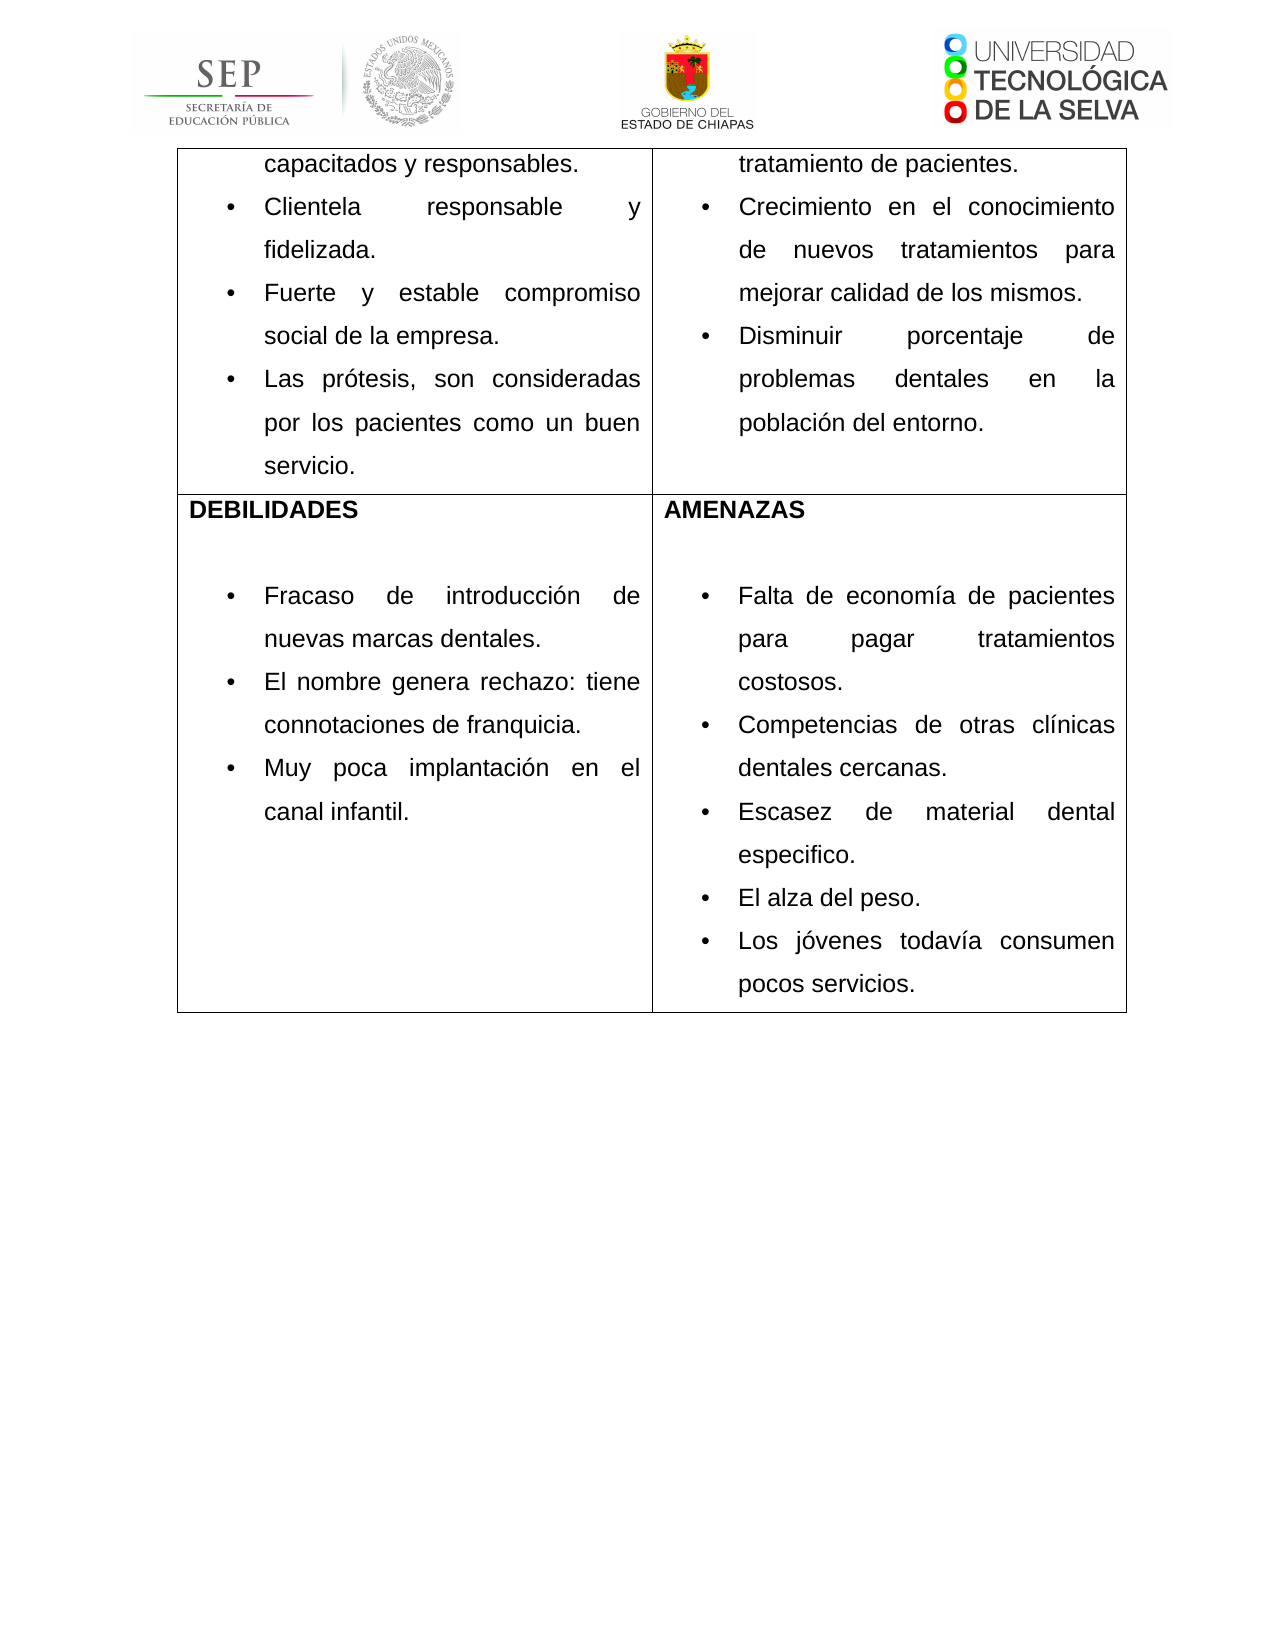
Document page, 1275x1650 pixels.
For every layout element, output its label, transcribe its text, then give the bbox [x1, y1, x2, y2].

picture [131, 32, 462, 135]
picture [618, 32, 757, 133]
table_cell DEBILIDADES Fracaso de introducción de nuevas marcas dentales. El nombre genera rechazo: tiene connotaciones de franquicia. Muy poca implantación en el canal infantil. [178, 495, 652, 1012]
table_cell AMENAZAS Falta de economía de pacientes para pagar tratamientos costosos. Competencias de otras clínicas dentales cercanas. Escasez de material dental especifico. El alza del peso. Los jóvenes todavía consumen pocos servicios. [653, 495, 1126, 1012]
picture [933, 28, 1173, 129]
